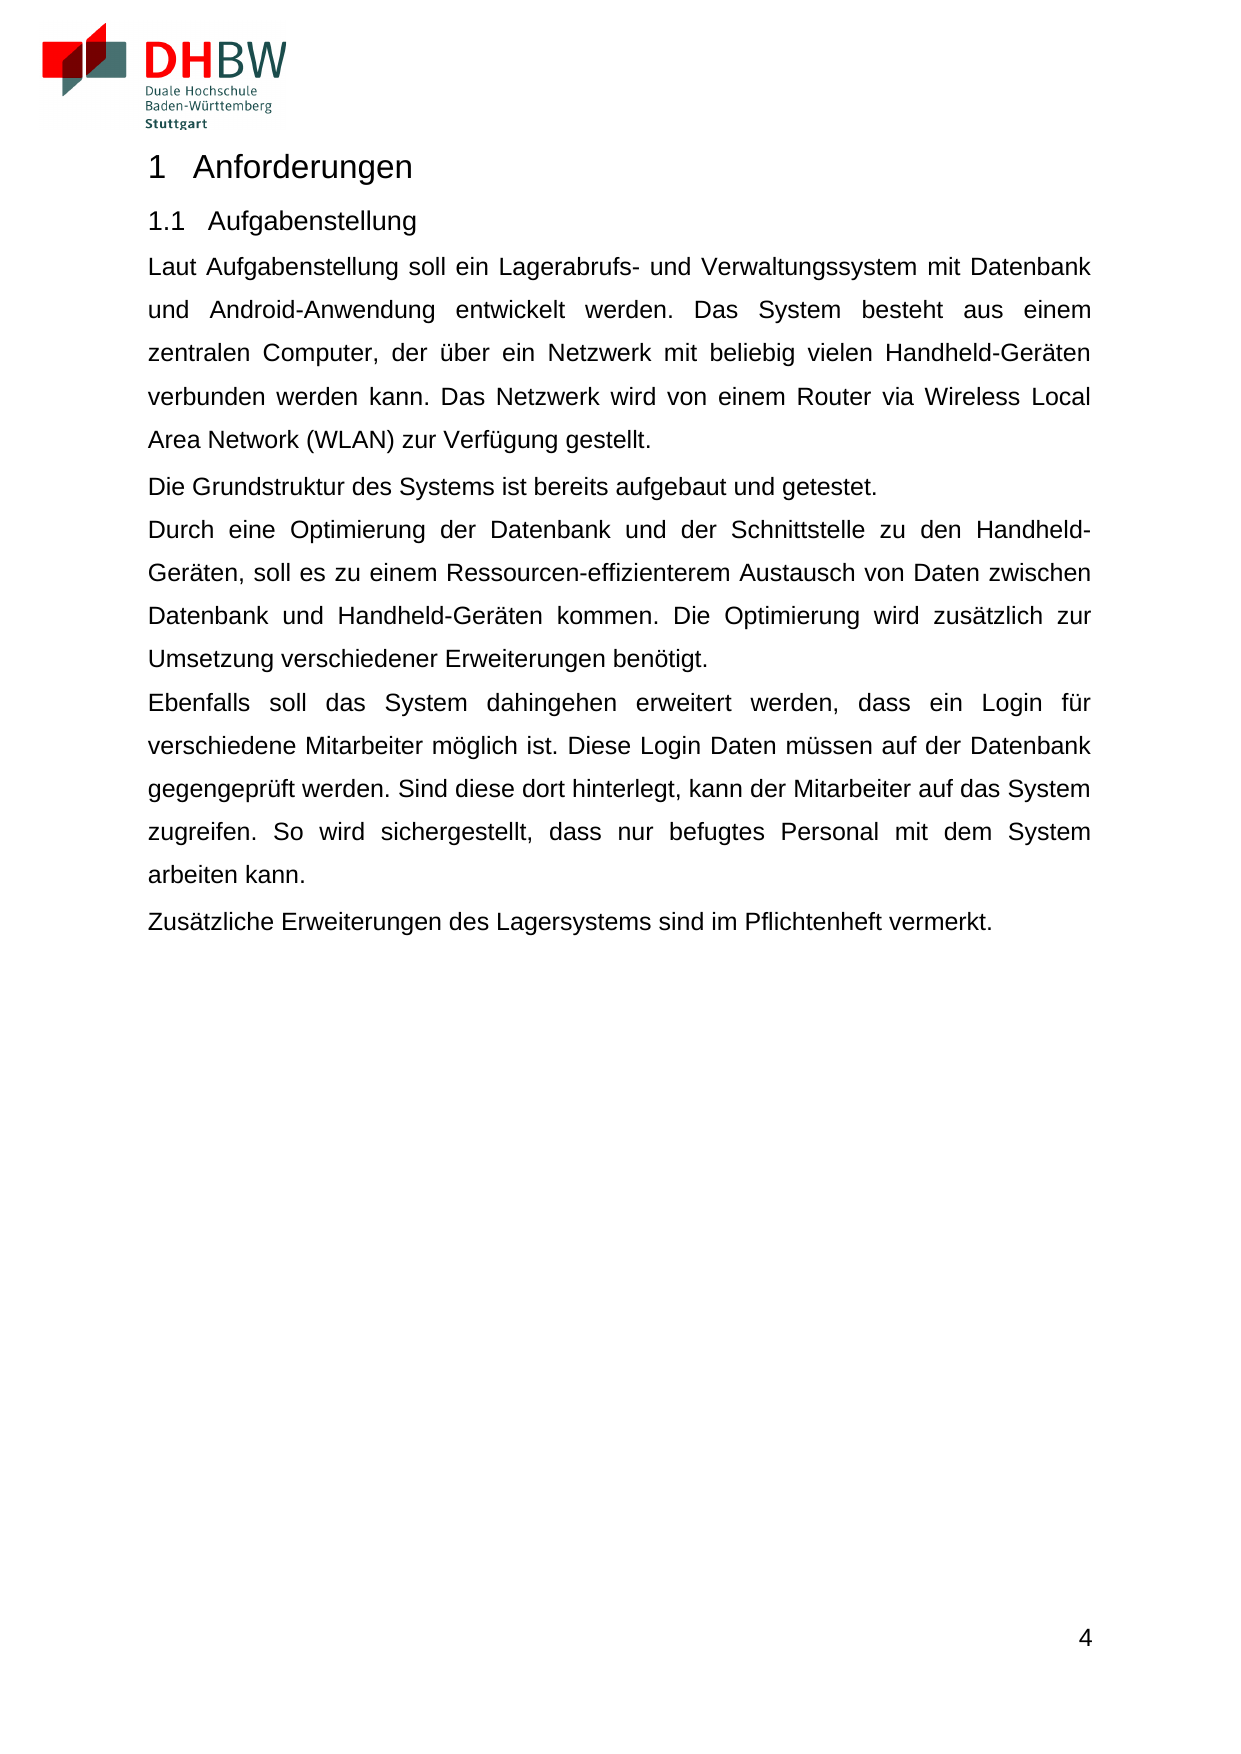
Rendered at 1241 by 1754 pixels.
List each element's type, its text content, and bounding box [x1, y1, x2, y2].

subtitle Anforderungen [148, 148, 1093, 186]
text Laut Aufgabenstellung soll ein Lagerabrufs- und Verwaltungssystem mit Datenbank und Android-Anwendung entwickelt werden. Das System besteht aus einem zentralen Computer, der über ein Netzwerk mit beliebig vielen Handheld-Geräten verbunden werden kann. Das Netzwerk wird von einem Router via Wireless Local Area Network (WLAN) zur Verfügung gestellt. [148, 252, 1093, 453]
text Zusätzliche Erweiterungen des Lagersystems sind im Pflichtenheft vermerkt. [148, 907, 1093, 936]
text Die Grundstruktur des Systems ist bereits aufgebaut und getestet. Durch eine Optimierung der Datenbank und der Schnittstelle zu den Handheld-Geräten, soll es zu einem Ressourcen-effizienterem Austausch von Daten zwischen Datenbank und Handheld-Geräten kommen. Die Optimierung wird zusätzlich zur Umsetzung verschiedener Erweiterungen benötigt. Ebenfalls soll das System dahingehen erweitert werden, dass ein Login für verschiedene Mitarbeiter möglich ist. Diese Login Daten müssen auf der Datenbank gegengeprüft werden. Sind diese dort hinterlegt, kann der Mitarbeiter auf das System zugreifen. So wird sichergestellt, dass nur befugtes Personal mit dem System arbeiten kann. [148, 472, 1093, 889]
subtitle Aufgabenstellung [148, 205, 1093, 236]
picture [39, 20, 286, 130]
